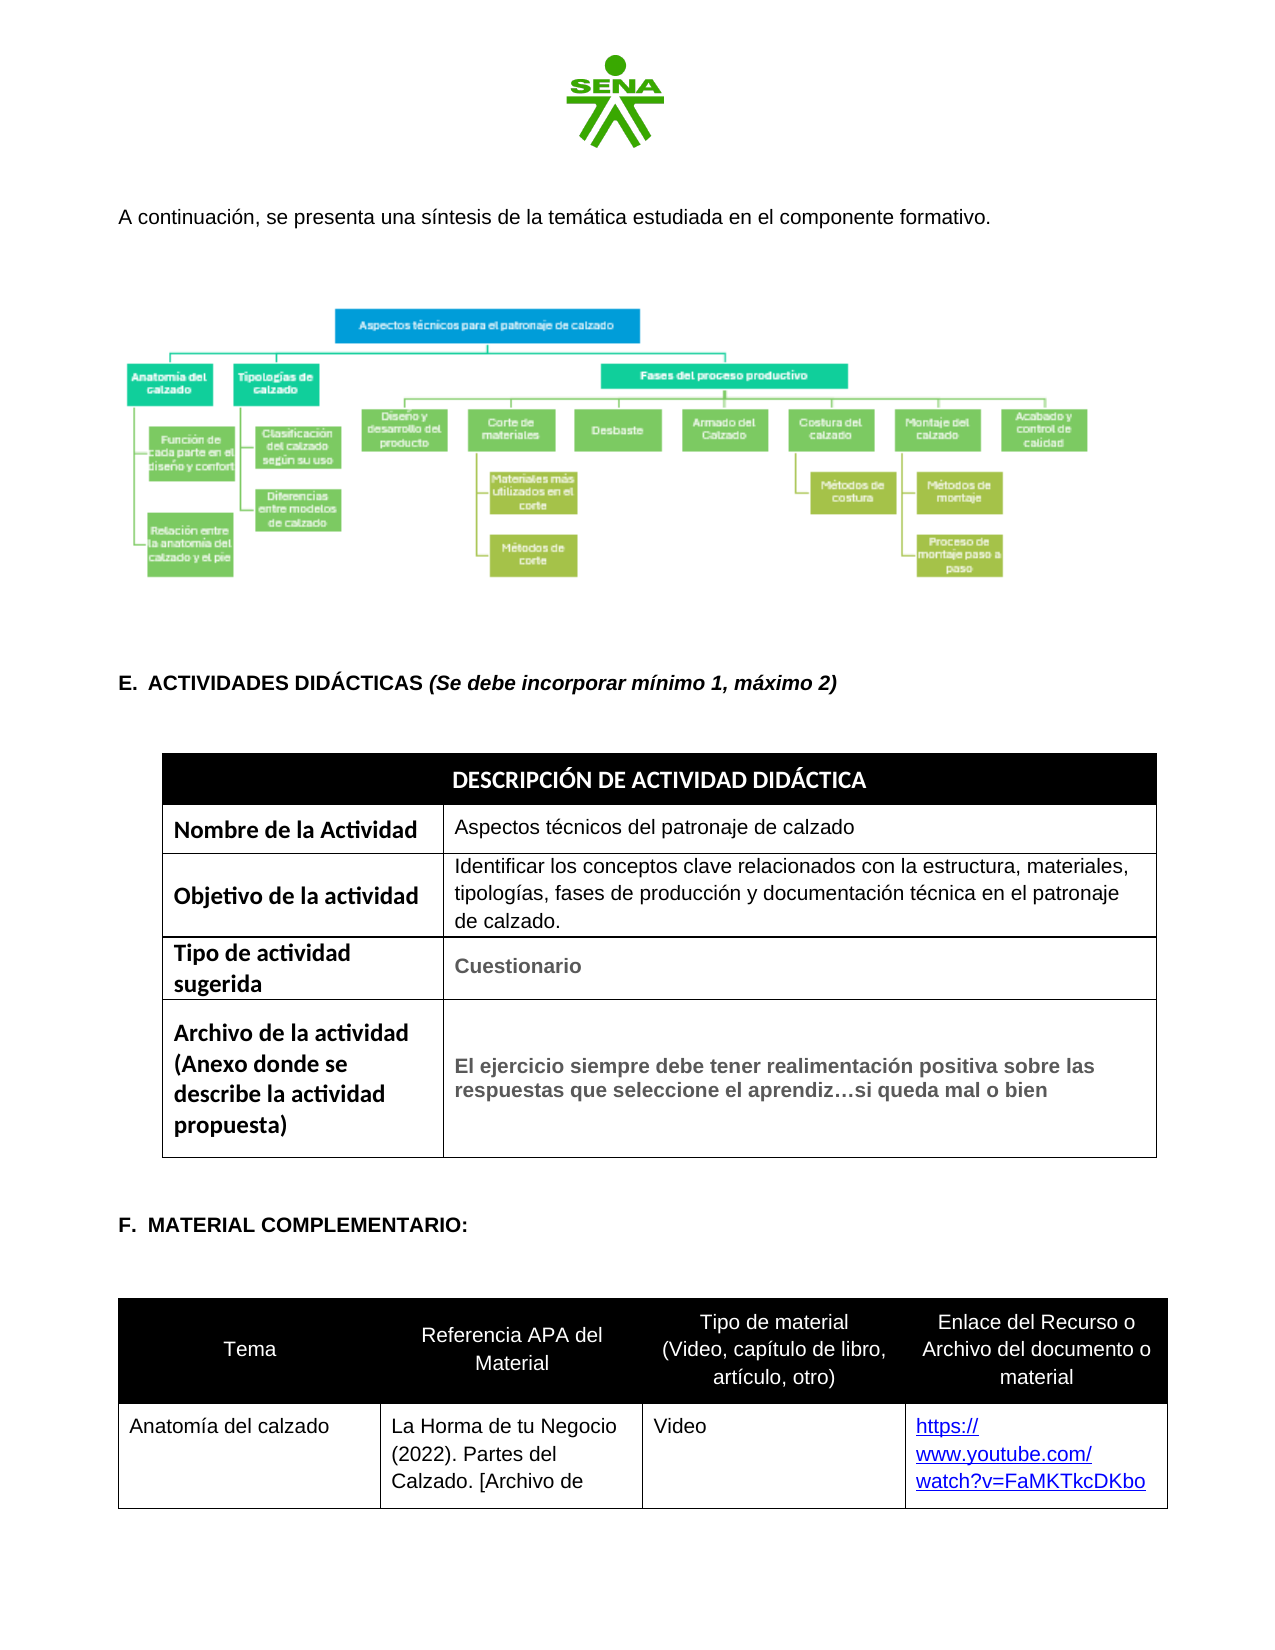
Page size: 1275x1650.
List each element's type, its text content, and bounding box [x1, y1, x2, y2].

picture [118, 259, 1097, 640]
list MATERIAL COMPLEMENTARIO: [118, 1213, 1157, 1237]
picture [566, 55, 664, 148]
table_header Enlace del Recurso o Archivo del documento o material [906, 1298, 1168, 1403]
table_cell https://www.youtube.com/watch?v=FaMKTkcDKbo [906, 1404, 1167, 1507]
table_header Tema [119, 1299, 380, 1403]
table_header Tipo de material (Video, capítulo de libro, artículo, otro) [643, 1299, 905, 1403]
list ACTIVIDADES DIDÁCTICAS (Se debe incorporar mínimo 1, máximo 2) [118, 671, 1157, 695]
table_cell Aspectos técnicos del patronaje de calzado [444, 805, 1156, 853]
table_cell Identificar los conceptos clave relacionados con la estructura, materiales, tipologías, fases de producción y documentación técnica en el patronaje de calzado. [444, 854, 1156, 936]
table_cell Archivo de la actividad (Anexo donde se describe la actividad propuesta) [163, 1000, 443, 1157]
table_cell Tipo de actividad sugerida [163, 938, 443, 998]
table_cell Objetivo de la actividad [163, 854, 443, 936]
table_header Referencia APA del Material [381, 1299, 642, 1403]
text A continuación, se presenta una síntesis de la temática estudiada en el componente formativo. [118, 205, 1157, 229]
table_cell La Horma de tu Negocio (2022). Partes del Calzado. [Archivo de video] Youtube. [381, 1404, 642, 1507]
table_cell Nombre de la Actividad [163, 805, 443, 853]
table_cell El ejercicio siempre debe tener realimentación positiva sobre las respuestas que seleccione el aprendiz…si queda mal o bien [444, 1000, 1156, 1157]
table_cell Anatomía del calzado [119, 1404, 380, 1507]
table_header DESCRIPCIÓN DE ACTIVIDAD DIDÁCTICA [163, 754, 1156, 804]
table_cell Cuestionario [444, 938, 1156, 998]
table_cell Video [643, 1404, 905, 1507]
